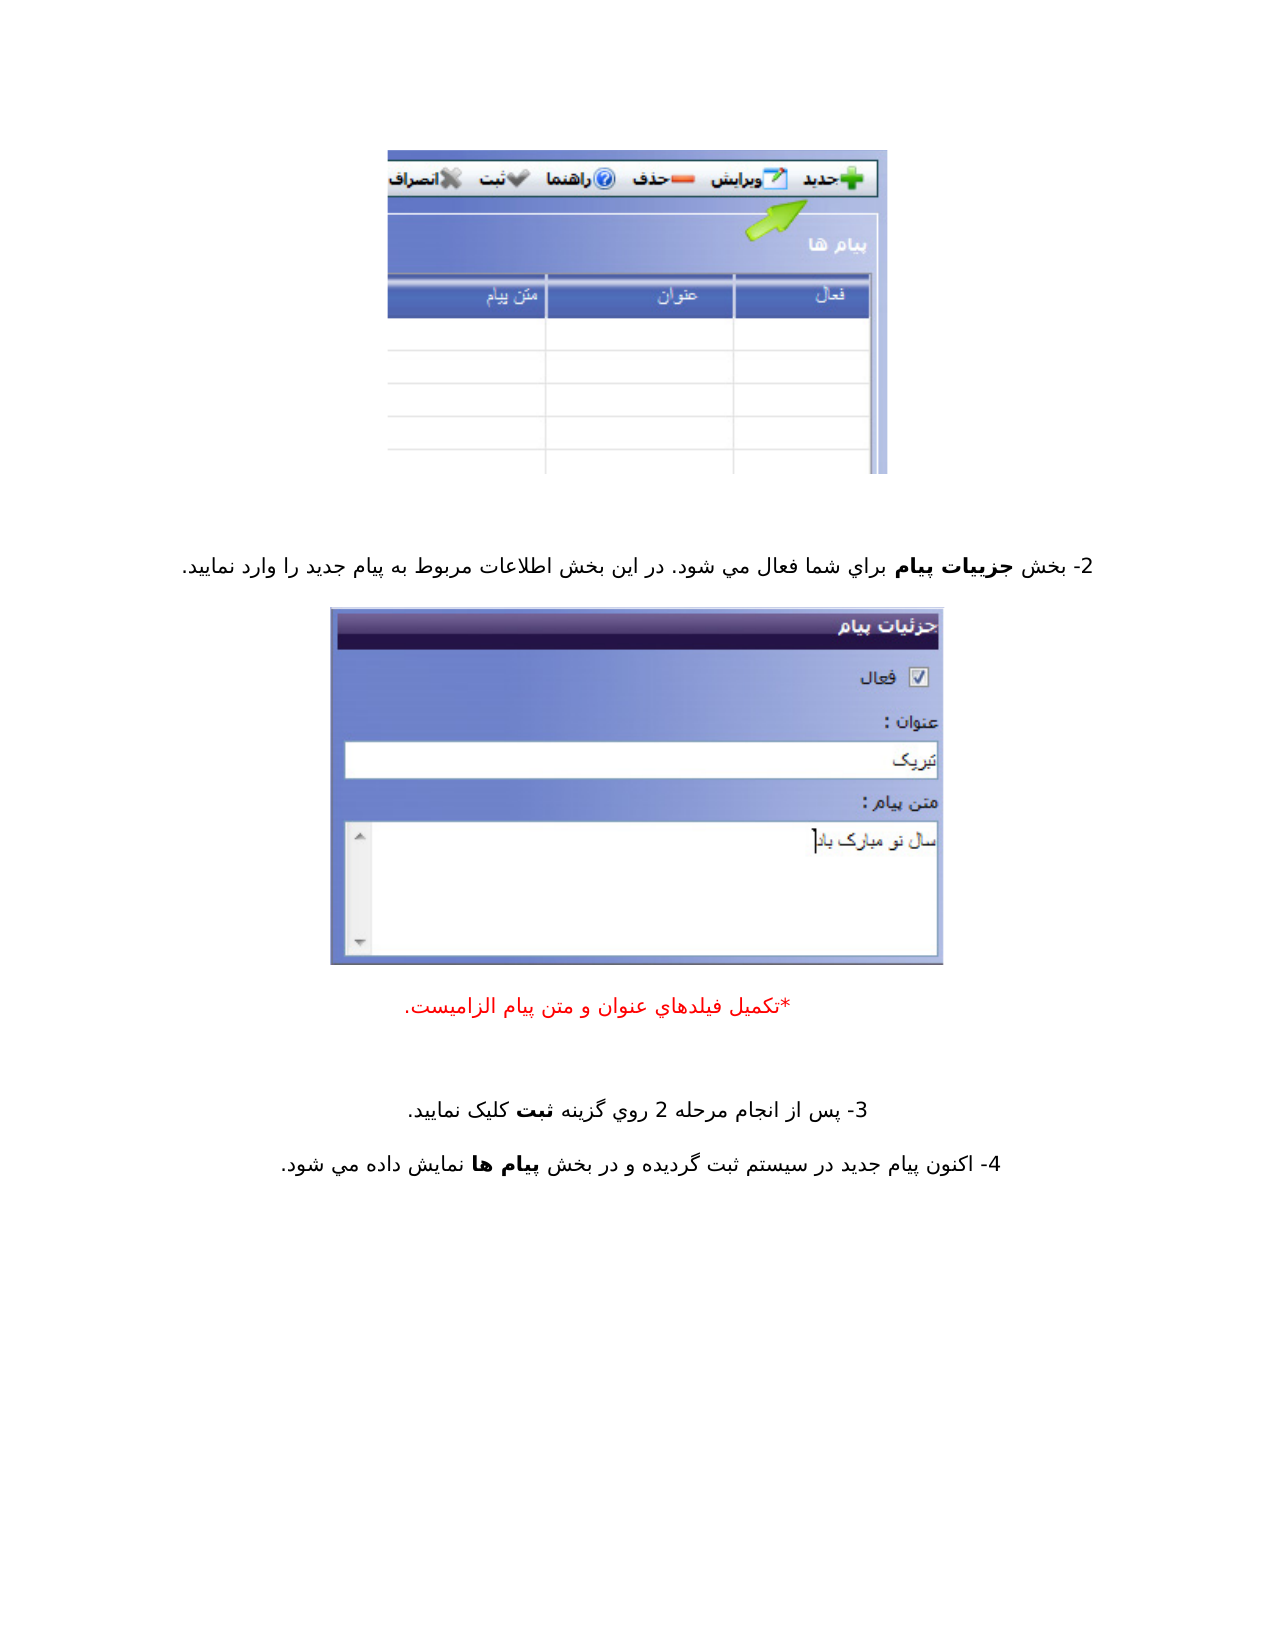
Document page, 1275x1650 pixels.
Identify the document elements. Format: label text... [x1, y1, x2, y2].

picture [330, 607, 945, 965]
text 3- پس از انجام مرحله 2 روي گزينه ثبت کليک نماييد. [150, 1098, 1125, 1123]
text 2- بخش جزييات پيام براي شما فعال مي شود. در اين بخش اطلاعات مربوط به پيام جديد را وارد نماييد. [150, 554, 1125, 578]
text 4- اکنون پيام جديد در سيستم ثبت گرديده و در بخش پيام ها نمايش داده مي شود. [150, 1152, 1125, 1176]
picture [387, 150, 888, 474]
text *تکميل فيلدهاي عنوان و متن پيام الزاميست. [150, 994, 1125, 1018]
